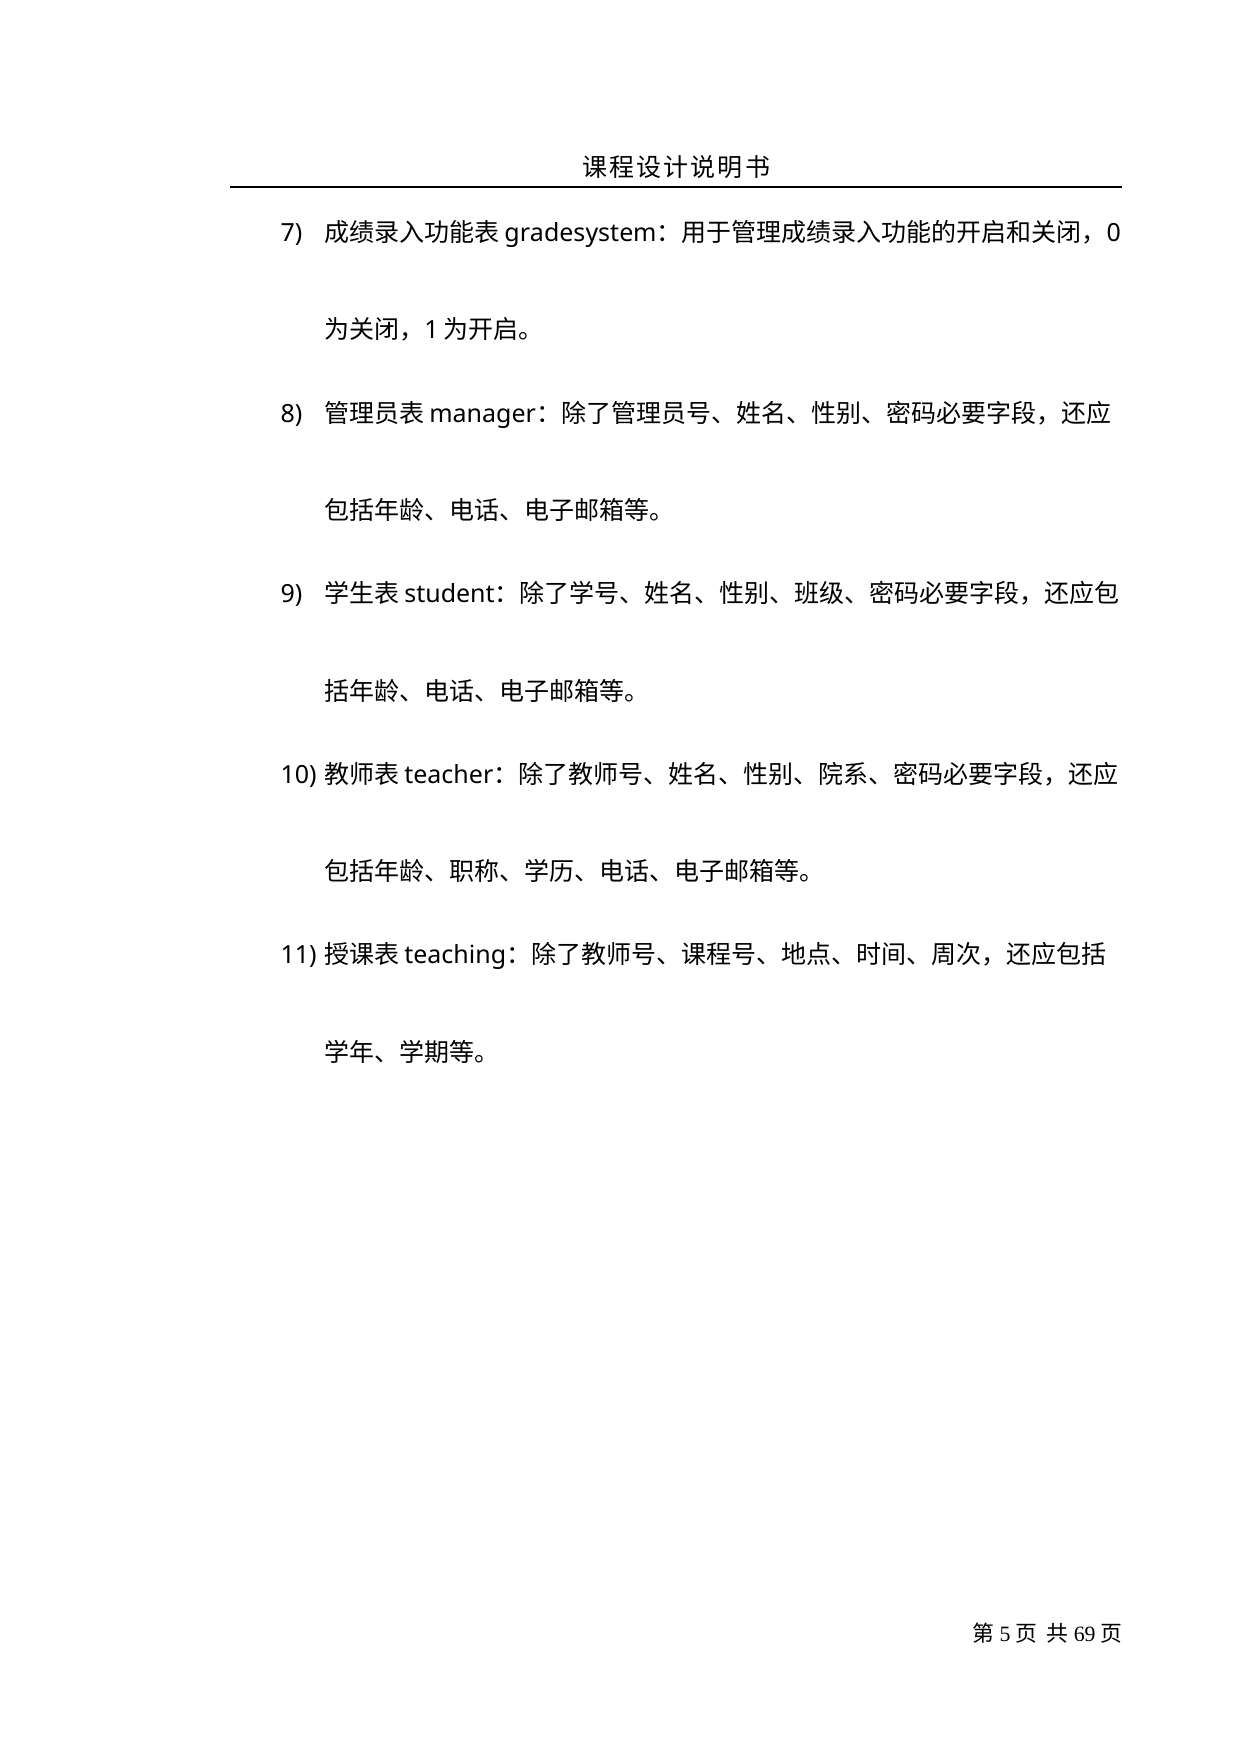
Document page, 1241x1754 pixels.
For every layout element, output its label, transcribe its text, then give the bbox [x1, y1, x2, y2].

list 授课表teaching：除了教师号、课程号、地点、时间、周次，还应包括学年、学期等。 [280, 921, 1122, 1083]
list 管理员表manager：除了管理员号、姓名、性别、密码必要字段，还应包括年龄、电话、电子邮箱等。 [280, 379, 1122, 541]
list 学生表student：除了学号、姓名、性别、班级、密码必要字段，还应包括年龄、电话、电子邮箱等。 [280, 559, 1122, 722]
list 成绩录入功能表gradesystem：用于管理成绩录入功能的开启和关闭，0为关闭，1为开启。 [280, 198, 1122, 361]
list 教师表teacher：除了教师号、姓名、性别、院系、密码必要字段，还应包括年龄、职称、学历、电话、电子邮箱等。 [280, 740, 1122, 902]
